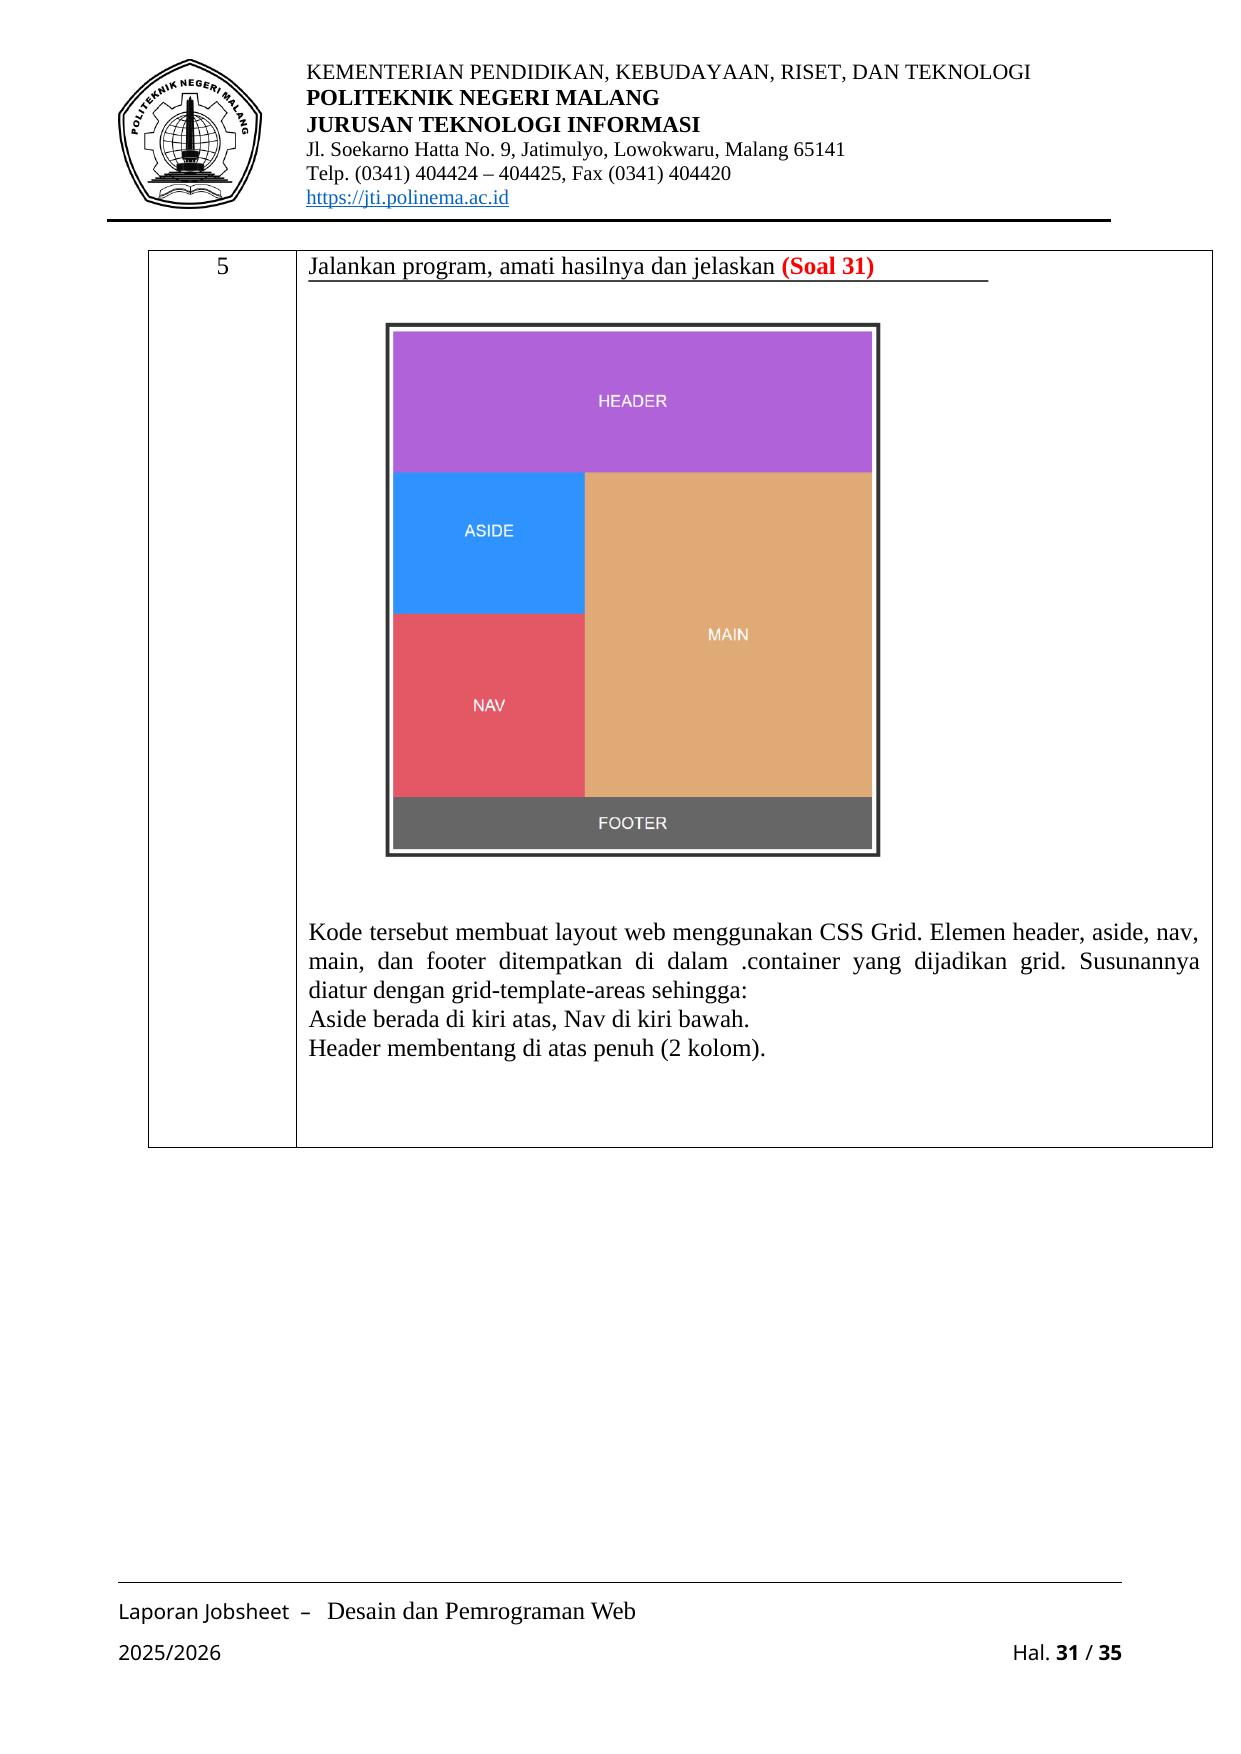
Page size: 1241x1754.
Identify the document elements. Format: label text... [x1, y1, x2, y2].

table_header 5 [149, 251, 296, 1147]
table_header Jalankan program, amati hasilnya dan jelaskan (Soal 31) Kode tersebut membuat layout web menggunakan CSS Grid. Elemen header, aside, nav, main, dan footer ditempatkan di dalam .container yang dijadikan grid. Susunannya diatur dengan grid-template-areas sehingga: Aside berada di kiri atas, Nav di kiri bawah. Header membentang di atas penuh (2 kolom). [297, 251, 1212, 1147]
picture [118, 59, 264, 209]
picture [308, 280, 989, 857]
